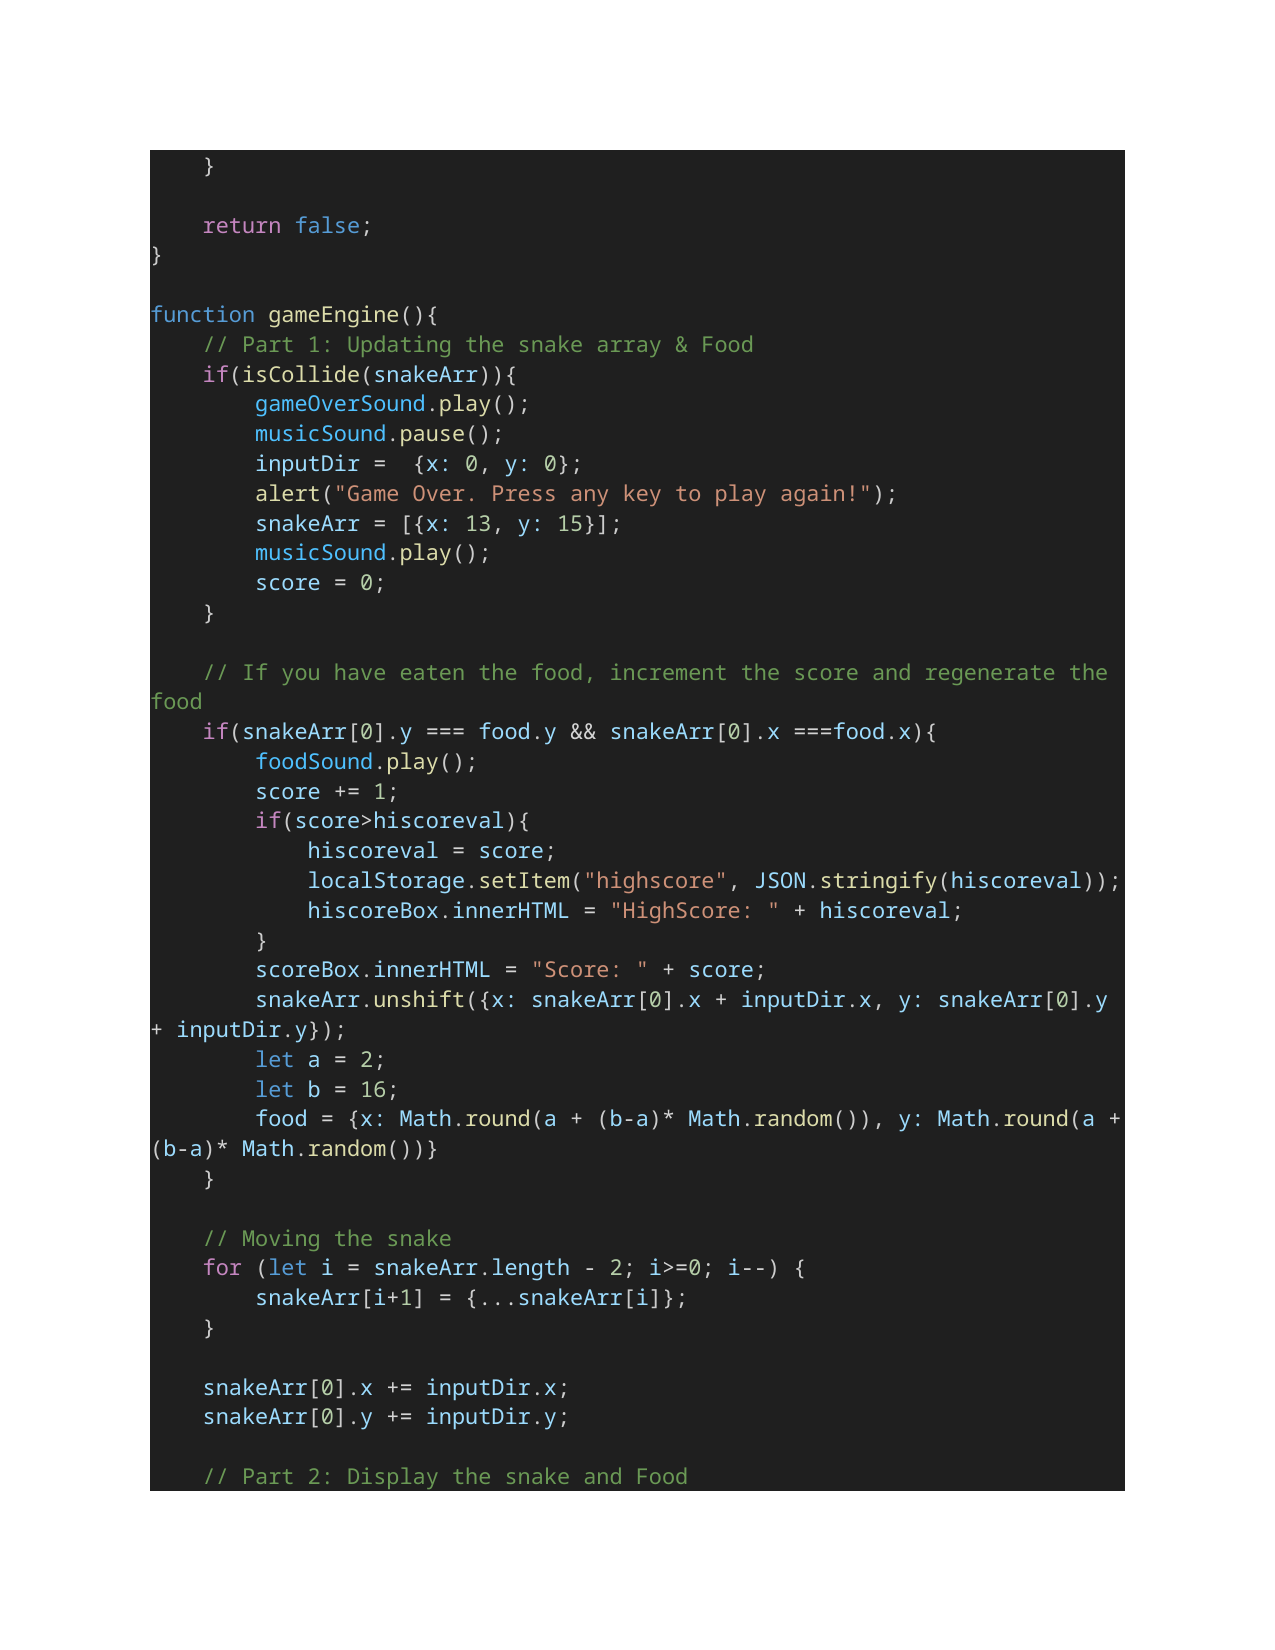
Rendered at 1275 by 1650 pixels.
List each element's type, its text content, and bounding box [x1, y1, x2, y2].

text musicSound.play(); [150, 537, 1125, 567]
text alert("Game Over. Press any key to play again!"); [150, 478, 1125, 507]
text if(snakeArr[0].y === food.y && snakeArr[0].x ===food.x){ [150, 716, 1125, 746]
text } [150, 597, 1125, 627]
text let a = 2; [150, 1044, 1125, 1073]
text return false; [150, 209, 1125, 239]
text // If you have eaten the food, increment the score and regenerate the food [150, 656, 1125, 716]
text inputDir = {x: 0, y: 0}; [150, 448, 1125, 478]
text if(isCollide(snakeArr)){ [150, 358, 1125, 388]
text } [150, 239, 1125, 269]
text // Moving the snake [150, 1222, 1125, 1252]
text snakeArr.unshift({x: snakeArr[0].x + inputDir.x, y: snakeArr[0].y + inputDir.y}); [150, 984, 1125, 1044]
text for (let i = snakeArr.length - 2; i>=0; i--) { [150, 1252, 1125, 1282]
text } [150, 924, 1125, 954]
text } [150, 1163, 1125, 1193]
text snakeArr = [{x: 13, y: 15}]; [150, 507, 1125, 537]
text gameOverSound.play(); [150, 388, 1125, 418]
text localStorage.setItem("highscore", JSON.stringify(hiscoreval)); [150, 865, 1125, 895]
text snakeArr[0].x += inputDir.x; [150, 1371, 1125, 1401]
text let b = 16; [150, 1073, 1125, 1103]
text foodSound.play(); [150, 746, 1125, 776]
text // Part 2: Display the snake and Food [150, 1461, 1125, 1491]
text if(score>hiscoreval){ [150, 805, 1125, 835]
text hiscoreval = score; [150, 835, 1125, 865]
text snakeArr[0].y += inputDir.y; [150, 1401, 1125, 1431]
text score = 0; [150, 567, 1125, 597]
text food = {x: Math.round(a + (b-a)* Math.random()), y: Math.round(a + (b-a)* Math.random())} [150, 1103, 1125, 1163]
text // Part 1: Updating the snake array & Food [150, 329, 1125, 358]
text scoreBox.innerHTML = "Score: " + score; [150, 954, 1125, 984]
text snakeArr[i+1] = {...snakeArr[i]}; [150, 1282, 1125, 1312]
text score += 1; [150, 776, 1125, 805]
text function gameEngine(){ [150, 299, 1125, 329]
text musicSound.pause(); [150, 418, 1125, 448]
text } [150, 150, 1125, 180]
text hiscoreBox.innerHTML = "HighScore: " + hiscoreval; [150, 895, 1125, 924]
text } [150, 1312, 1125, 1342]
